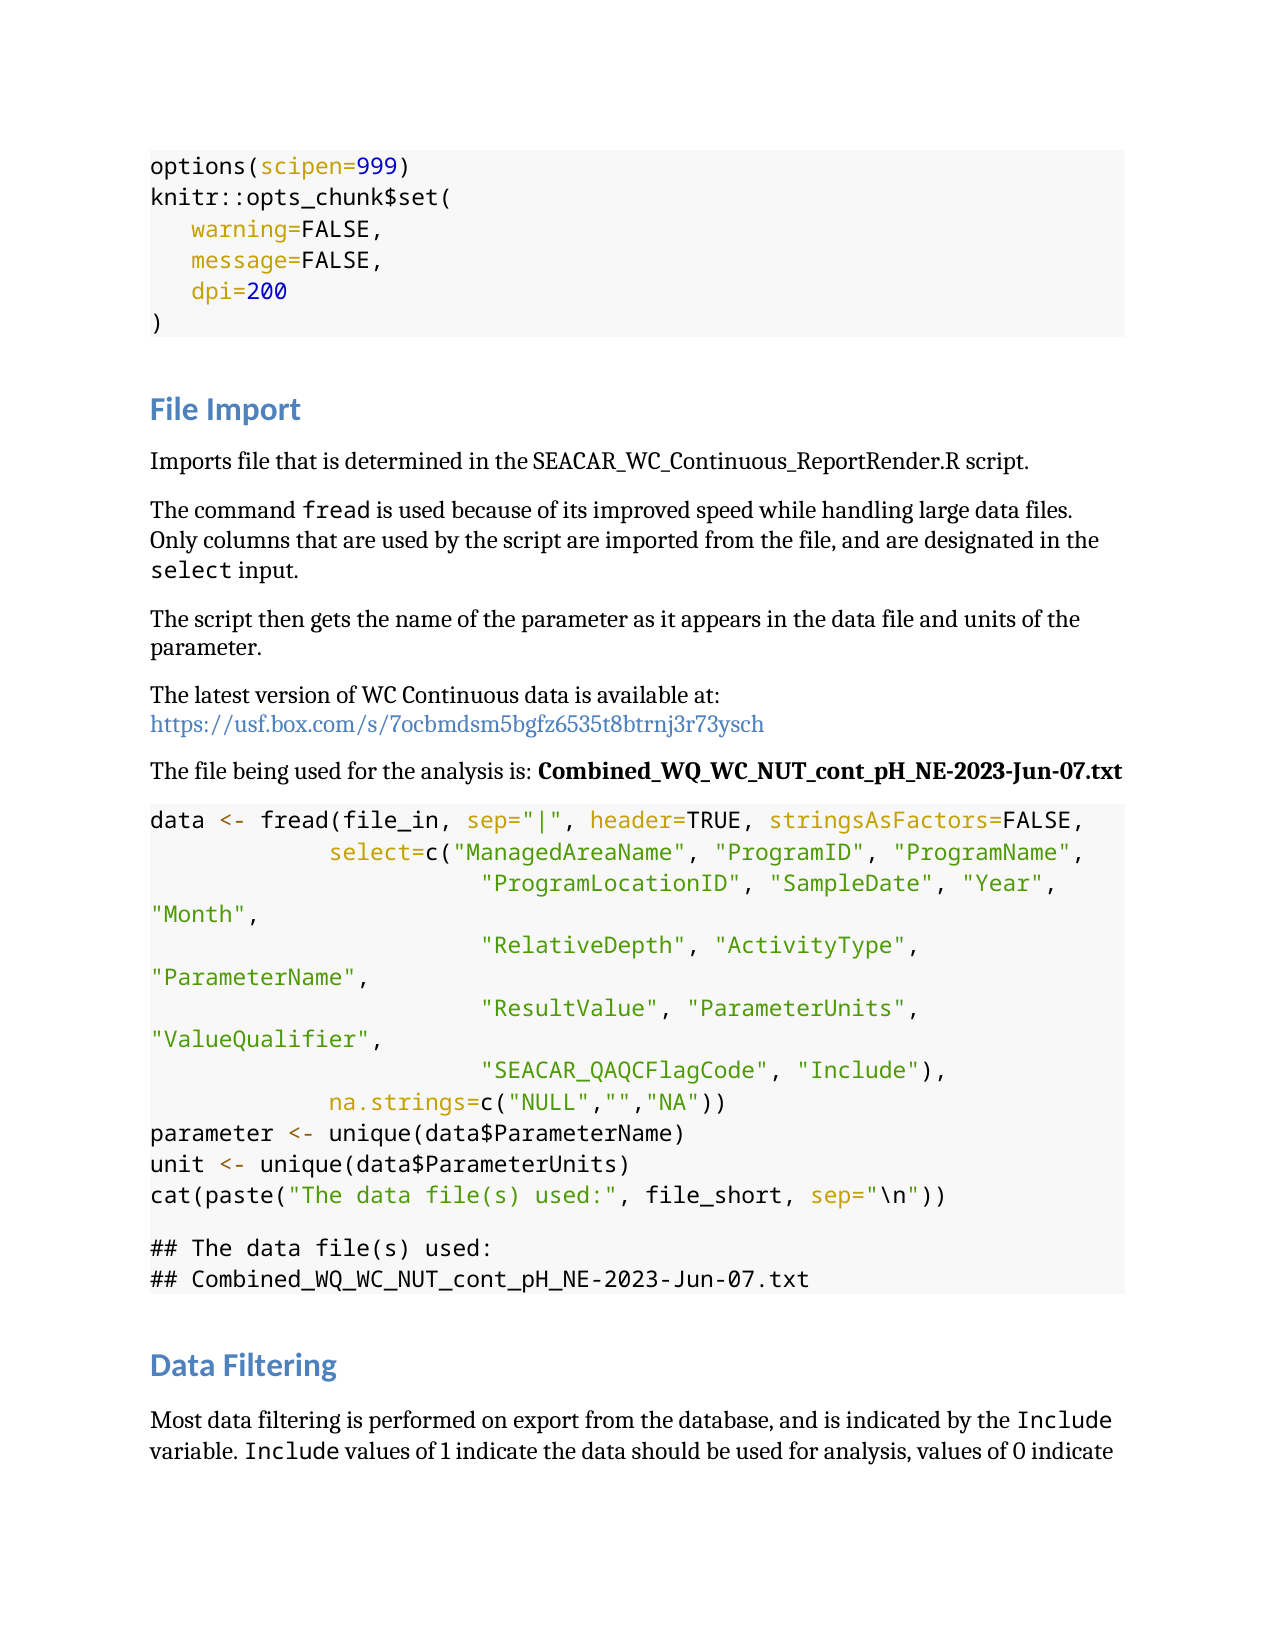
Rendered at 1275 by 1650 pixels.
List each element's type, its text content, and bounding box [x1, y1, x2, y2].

text The script then gets the name of the parameter as it appears in the data file and units of the parameter. [150, 604, 1125, 662]
subtitle Data Filtering [150, 1344, 1125, 1385]
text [150, 150, 1125, 337]
text The latest version of WC Continuous data is available at: https://usf.box.com/s/7ocbmdsm5bgfz6535t8btrnj3r73ysch [150, 681, 1125, 738]
text The file being used for the analysis is: Combined_WQ_WC_NUT_cont_pH_NE-2023-Jun-07.txt [150, 757, 1125, 786]
text Imports file that is determined in the SEACAR_WC_Continuous_ReportRender.R script. [150, 447, 1125, 476]
subtitle File Import [150, 387, 1125, 428]
text ## The data file(s) used: ## Combined_WQ_WC_NUT_cont_pH_NE-2023-Jun-07.txt [150, 1232, 1125, 1294]
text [150, 1403, 1125, 1466]
text data <- fread(file_in, sep="|", header=TRUE, stringsAsFactors=FALSE, select=c("ManagedAreaName", "ProgramID", "ProgramName", "ProgramLocationID", "SampleDate", "Year", "Month", "RelativeDepth", "ActivityType", "ParameterName", "ResultValue", "ParameterUnits", "ValueQualifier", "SEACAR_QAQCFlagCode", "Include"), na.strings=c("NULL","","NA")) parameter <- unique(data$ParameterName) unit <- unique(data$ParameterUnits) cat(paste("The data file(s) used:", file_short, sep="\n")) [150, 804, 1125, 1211]
text The command fread is used because of its improved speed while handling large data files. Only columns that are used by the script are imported from the file, and are designated in the select input. [150, 494, 1125, 586]
